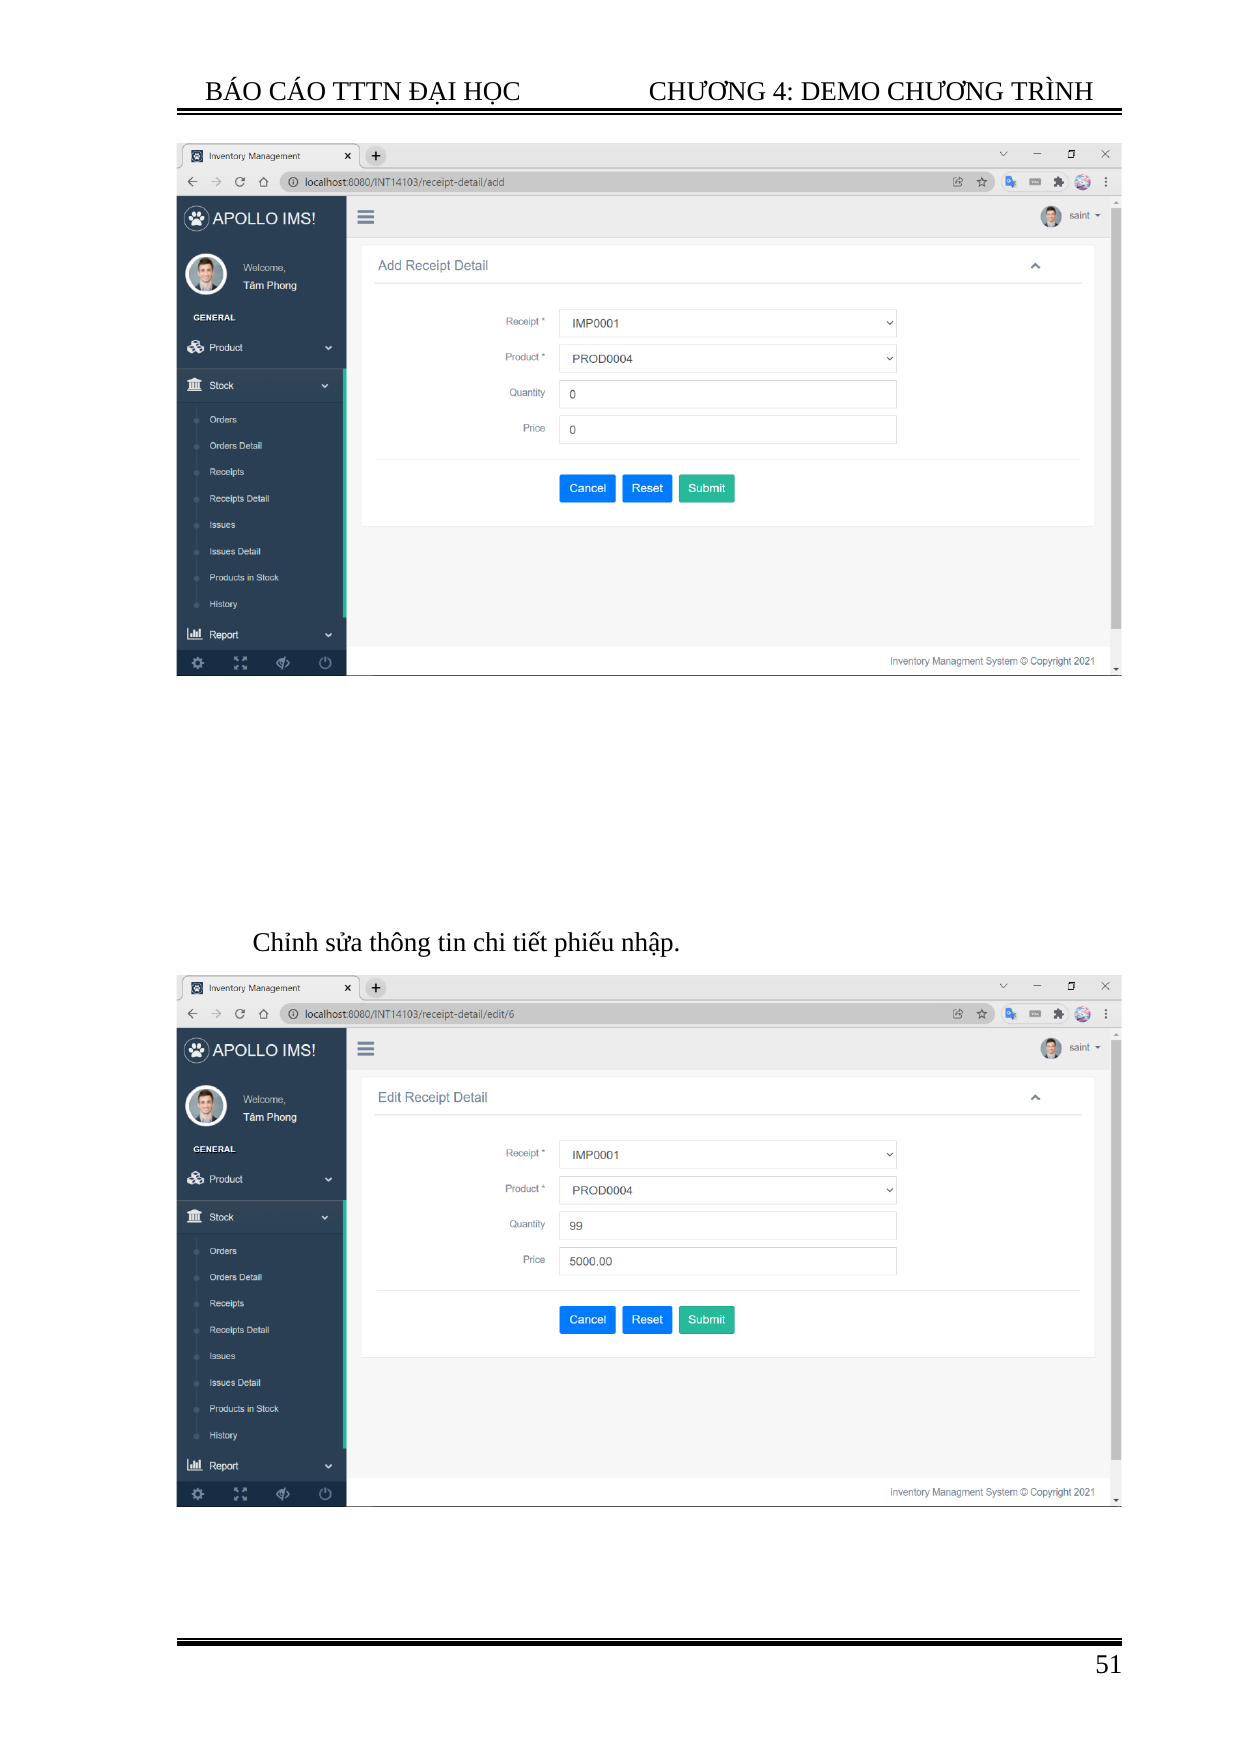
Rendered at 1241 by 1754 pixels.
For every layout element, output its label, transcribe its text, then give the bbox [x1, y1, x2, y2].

picture [176, 975, 1122, 1507]
picture [176, 143, 1122, 676]
text Chỉnh sửa thông tin chi tiết phiếu nhập. [177, 926, 1122, 957]
